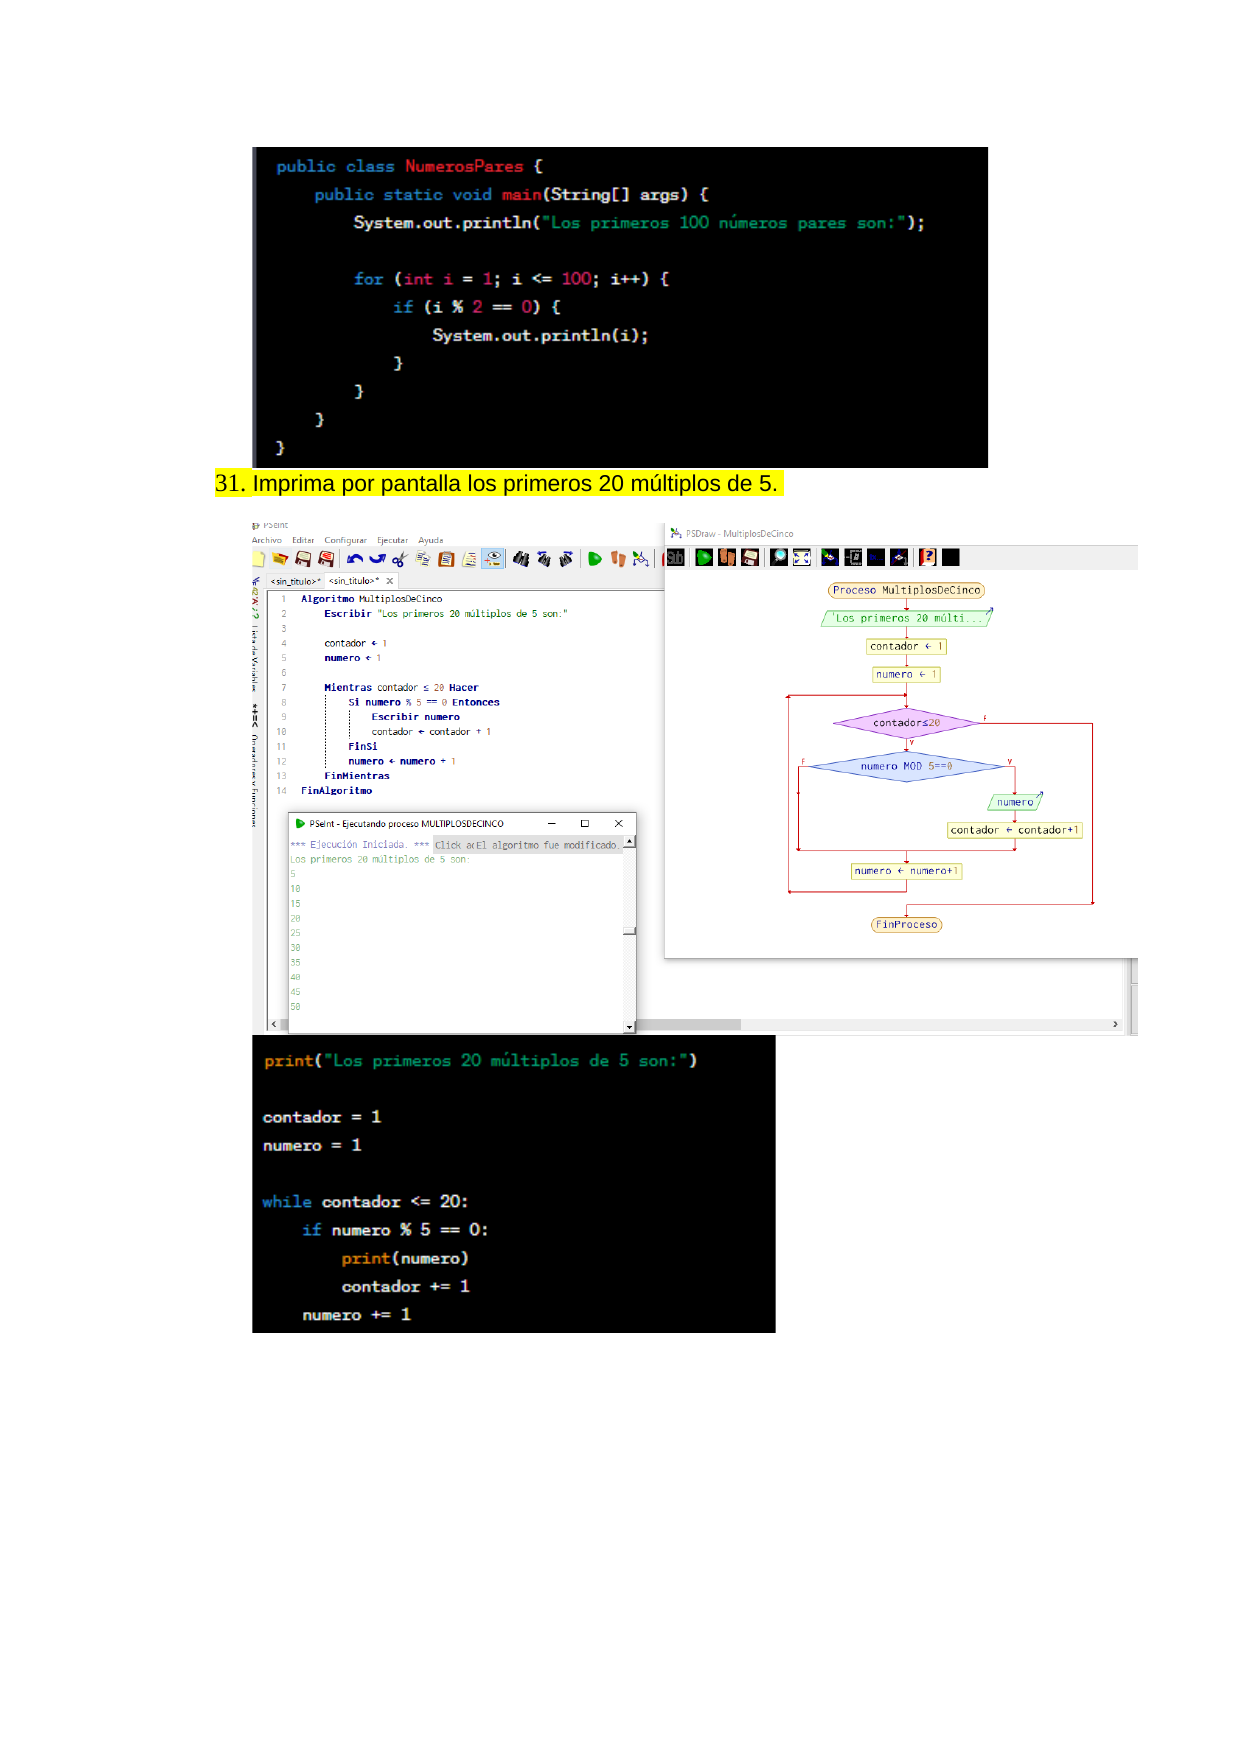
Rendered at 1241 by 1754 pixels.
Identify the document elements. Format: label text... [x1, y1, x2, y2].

picture [252, 147, 989, 468]
list Imprima por pantalla los primeros 20 múltiplos de 5. [252, 468, 1063, 497]
picture [252, 523, 1138, 1333]
